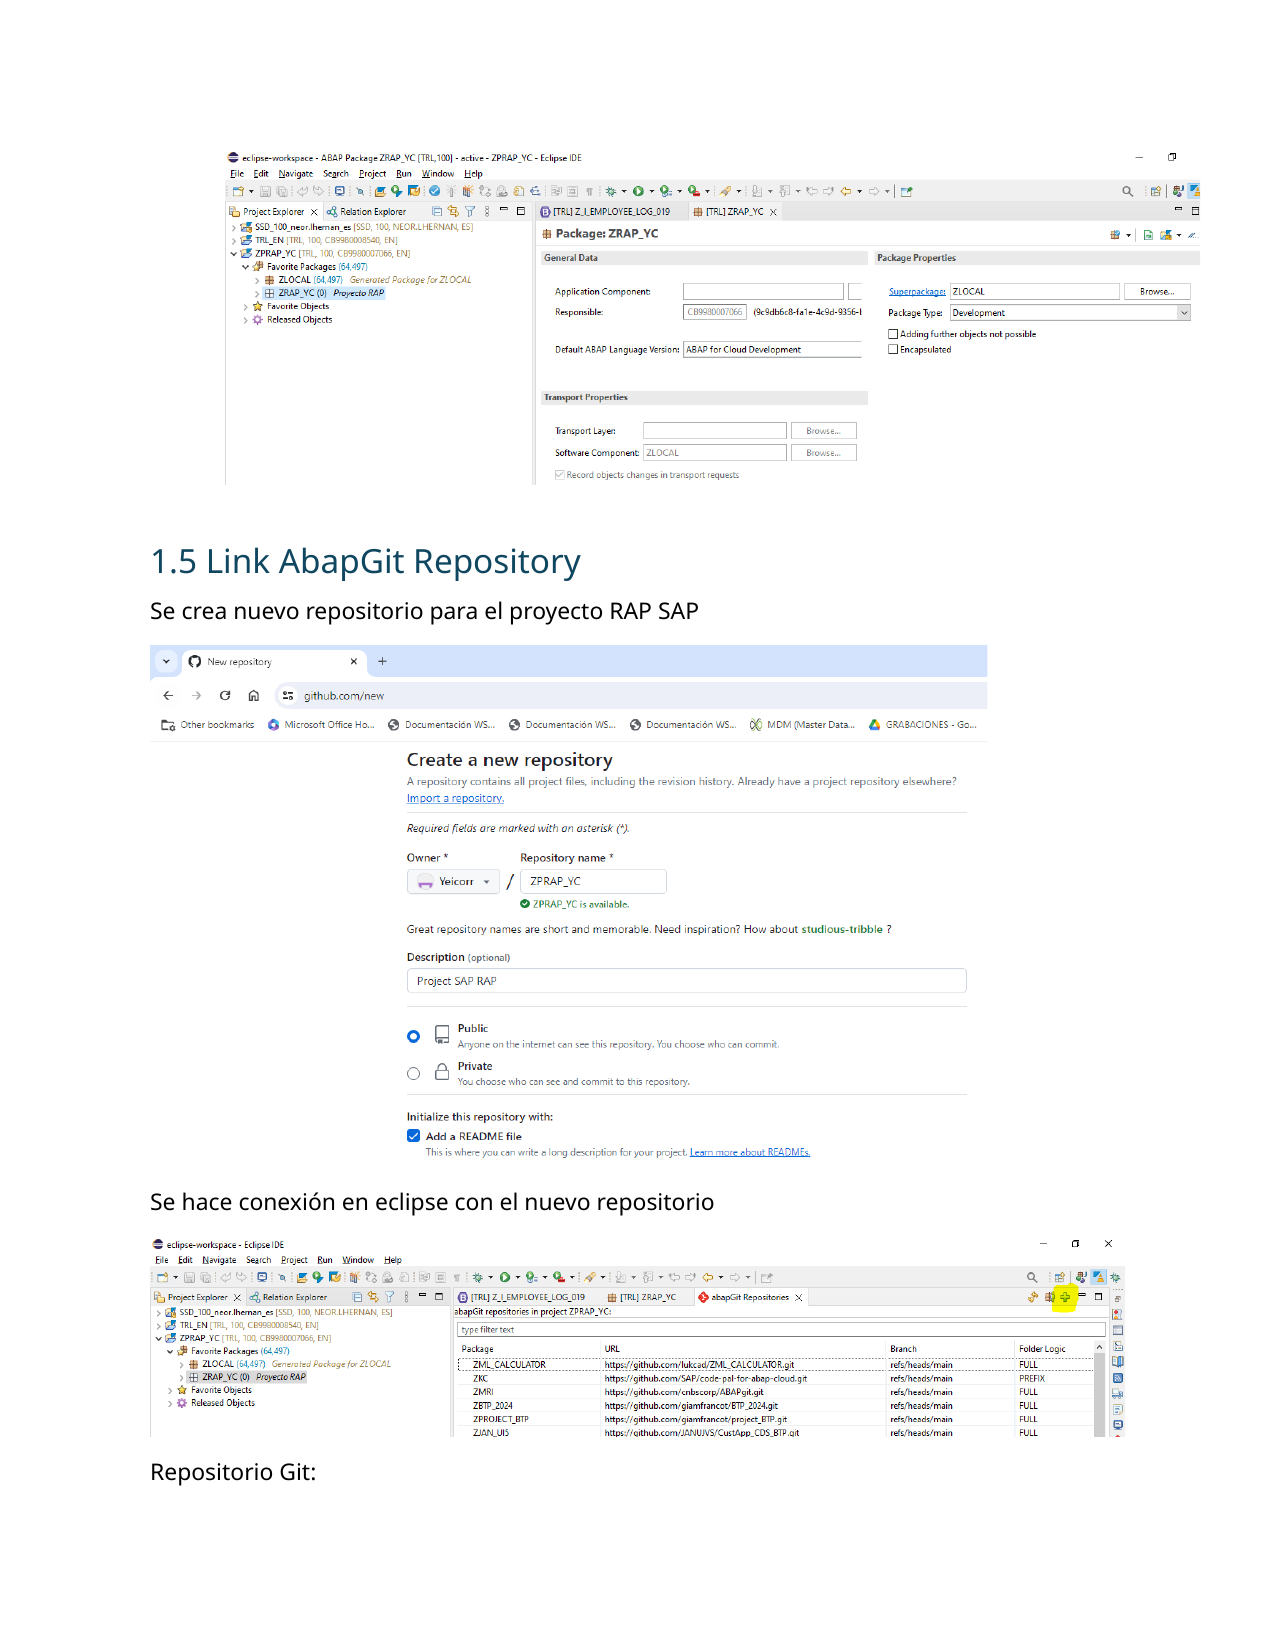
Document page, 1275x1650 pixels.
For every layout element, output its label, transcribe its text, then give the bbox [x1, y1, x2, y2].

subtitle 1.5 Link AbapGit Repository [150, 537, 1125, 583]
text Se hace conexión en eclipse con el nuevo repositorio [150, 1186, 1125, 1217]
picture [225, 150, 1200, 485]
text Repositorio Git: [150, 1456, 1125, 1487]
picture [150, 1236, 1125, 1437]
picture [150, 645, 988, 1167]
text Se crea nuevo repositorio para el proyecto RAP SAP [150, 595, 1125, 626]
